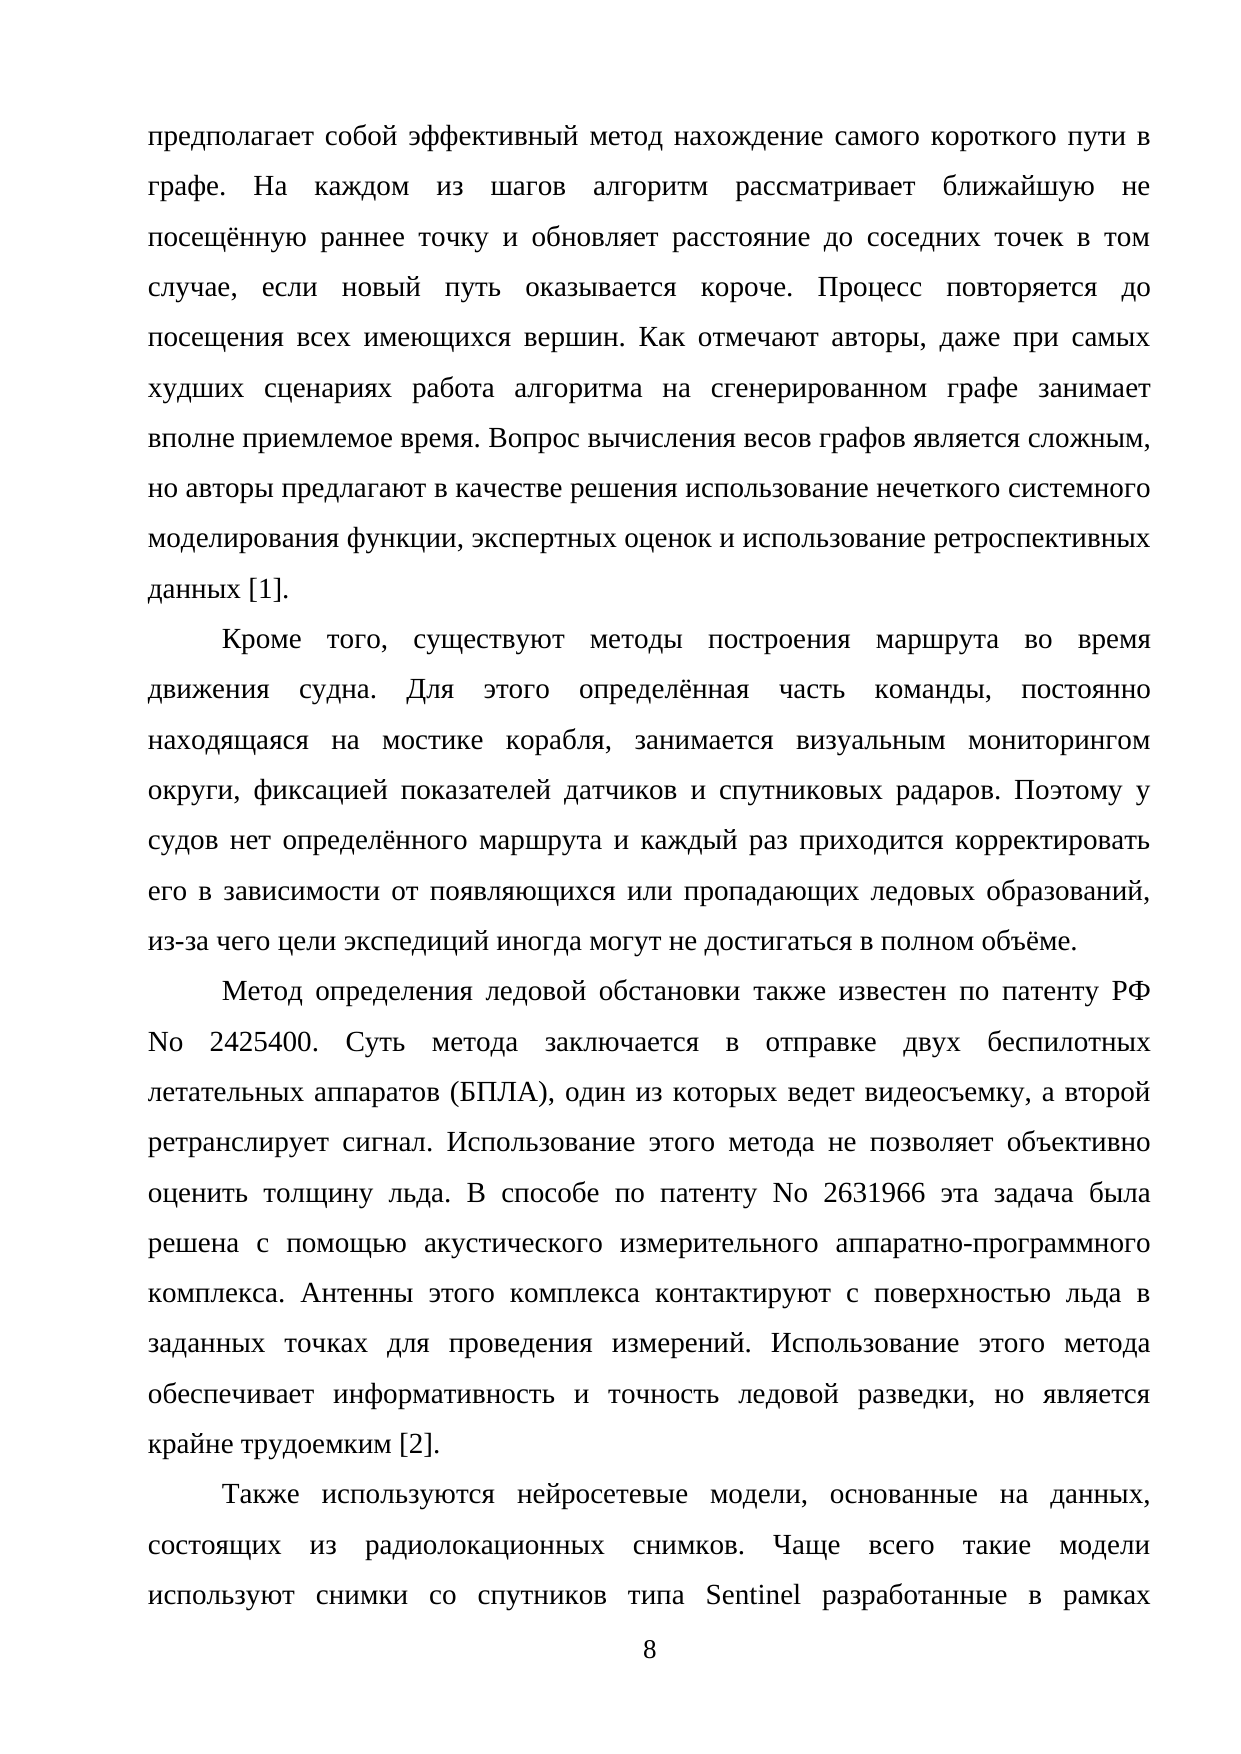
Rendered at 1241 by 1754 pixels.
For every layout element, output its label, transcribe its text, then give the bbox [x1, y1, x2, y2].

text Кроме того, существуют методы построения маршрута во время движения судна. Для этого определённая часть команды, постоянно находящаяся на мостике корабля, занимается визуальным мониторингом округи, фиксацией показателей датчиков и спутниковых радаров. Поэтому у судов нет определённого маршрута и каждый раз приходится корректировать его в зависимости от появляющихся или пропадающих ледовых образований, из-за чего цели экспедиций иногда могут не достигаться в полном объёме. [148, 621, 1152, 957]
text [148, 1477, 1152, 1611]
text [148, 118, 1152, 604]
text Метод определения ледовой обстановки также известен по патенту РФ No 2425400. Суть метода заключается в отправке двух беспилотных летательных аппаратов (БПЛА), один из которых ведет видеосъемку, а второй ретранслирует сигнал. Использование этого метода не позволяет объективно оценить толщину льда. В способе по патенту No 2631966 эта задача была решена с помощью акустического измерительного аппаратно-программного комплекса. Антенны этого комплекса контактируют с поверхностью льда в заданных точках для проведения измерений. Использование этого метода обеспечивает информативность и точность ледовой разведки, но является крайне трудоемким [2]. [148, 973, 1152, 1460]
